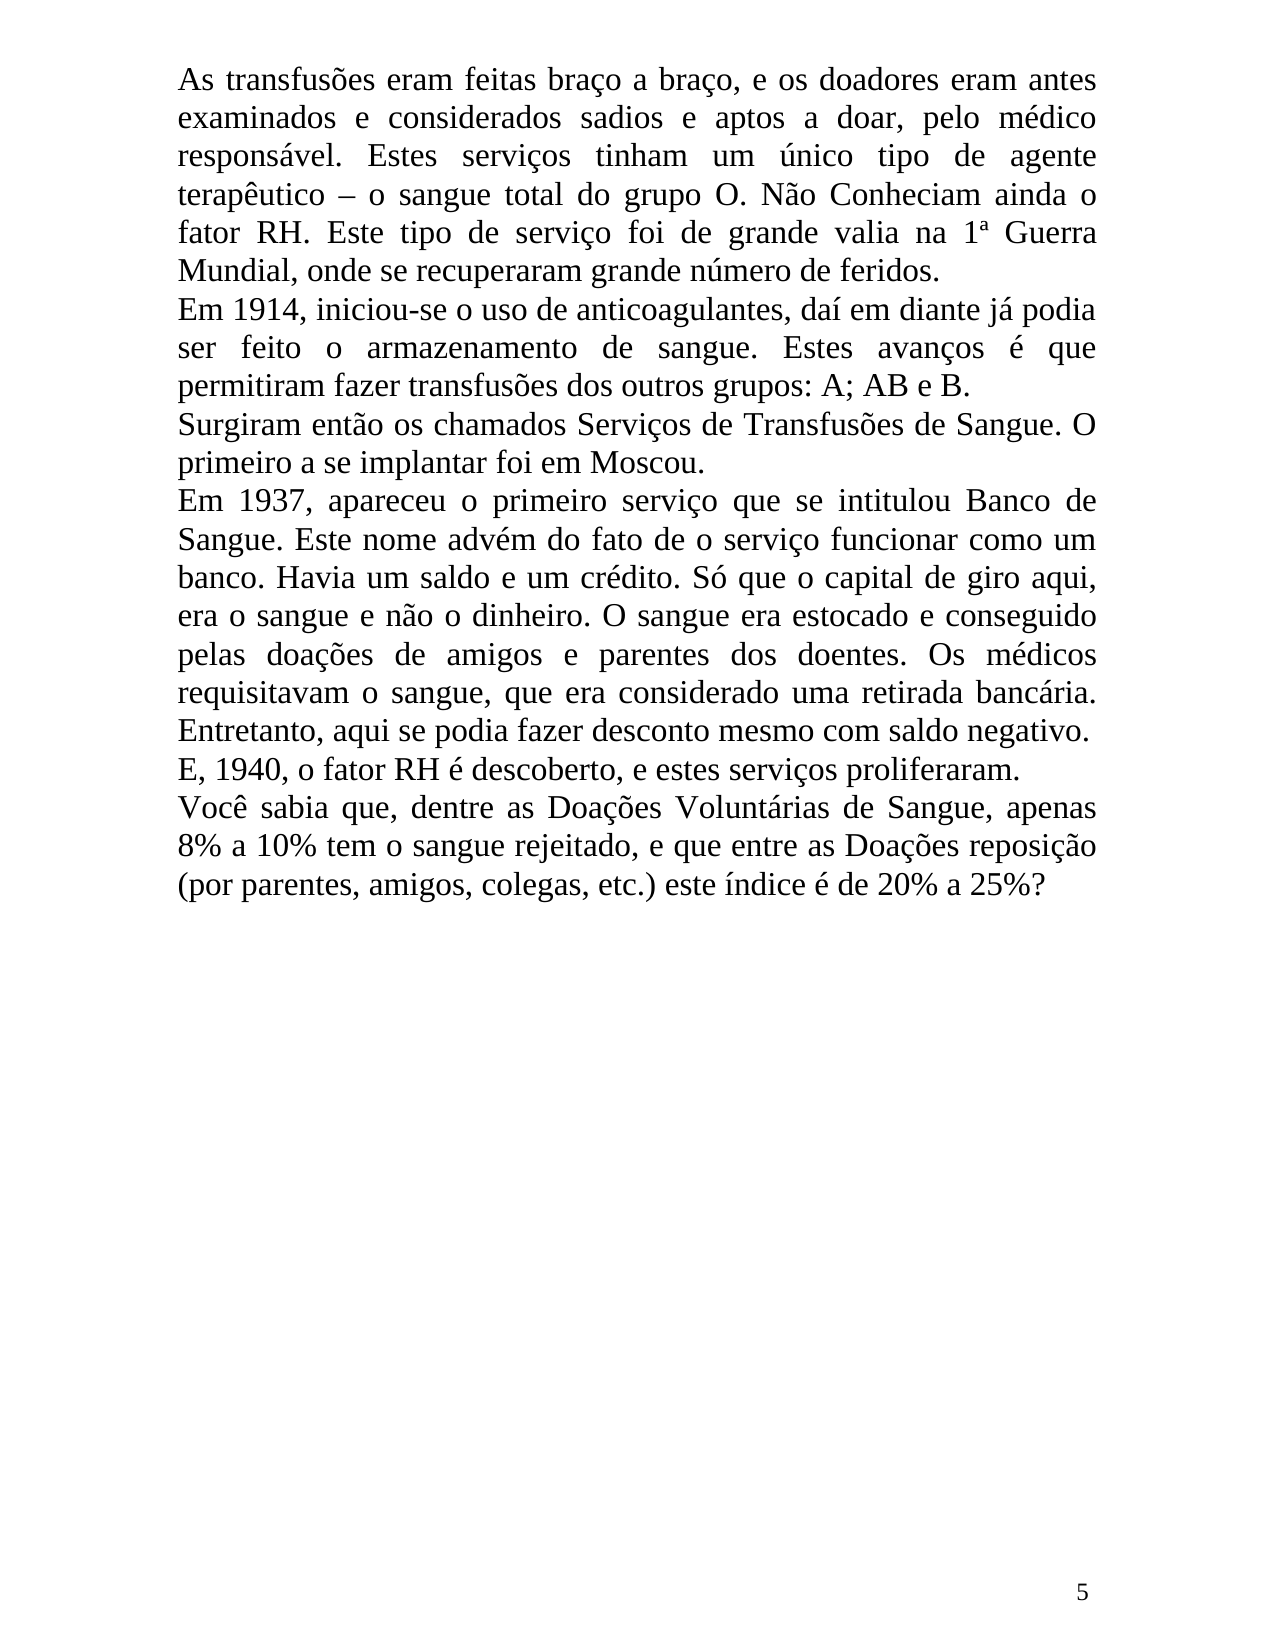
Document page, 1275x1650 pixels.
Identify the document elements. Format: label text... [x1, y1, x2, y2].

text Surgiram então os chamados Serviços de Transfusões de Sangue. O primeiro a se implantar foi em Moscou. [177, 404, 1098, 481]
text As transfusões eram feitas braço a braço, e os doadores eram antes examinados e considerados sadios e aptos a doar, pelo médico responsável. Estes serviços tinham um único tipo de agente terapêutico – o sangue total do grupo O. Não Conheciam ainda o fator RH. Este tipo de serviço foi de grande valia na 1ª Guerra Mundial, onde se recuperaram grande número de feridos. [177, 59, 1098, 289]
text Em 1937, apareceu o primeiro serviço que se intitulou Banco de Sangue. Este nome advém do fato de o serviço funcionar como um banco. Havia um saldo e um crédito. Só que o capital de giro aqui, era o sangue e não o dinheiro. O sangue era estocado e conseguido pelas doações de amigos e parentes dos doentes. Os médicos requisitavam o sangue, que era considerado uma retirada bancária. Entretanto, aqui se podia fazer desconto mesmo com saldo negativo. [177, 481, 1098, 749]
text Você sabia que, dentre as Doações Voluntárias de Sangue, apenas 8% a 10% tem o sangue rejeitado, e que entre as Doações reposição (por parentes, amigos, colegas, etc.) este índice é de 20% a 25%? [177, 787, 1098, 902]
text E, 1940, o fator RH é descoberto, e estes serviços proliferaram. [177, 749, 1098, 787]
text Em 1914, iniciou-se o uso de anticoagulantes, daí em diante já podia ser feito o armazenamento de sangue. Estes avanços é que permitiram fazer transfusões dos outros grupos: A; AB e B. [177, 289, 1098, 404]
